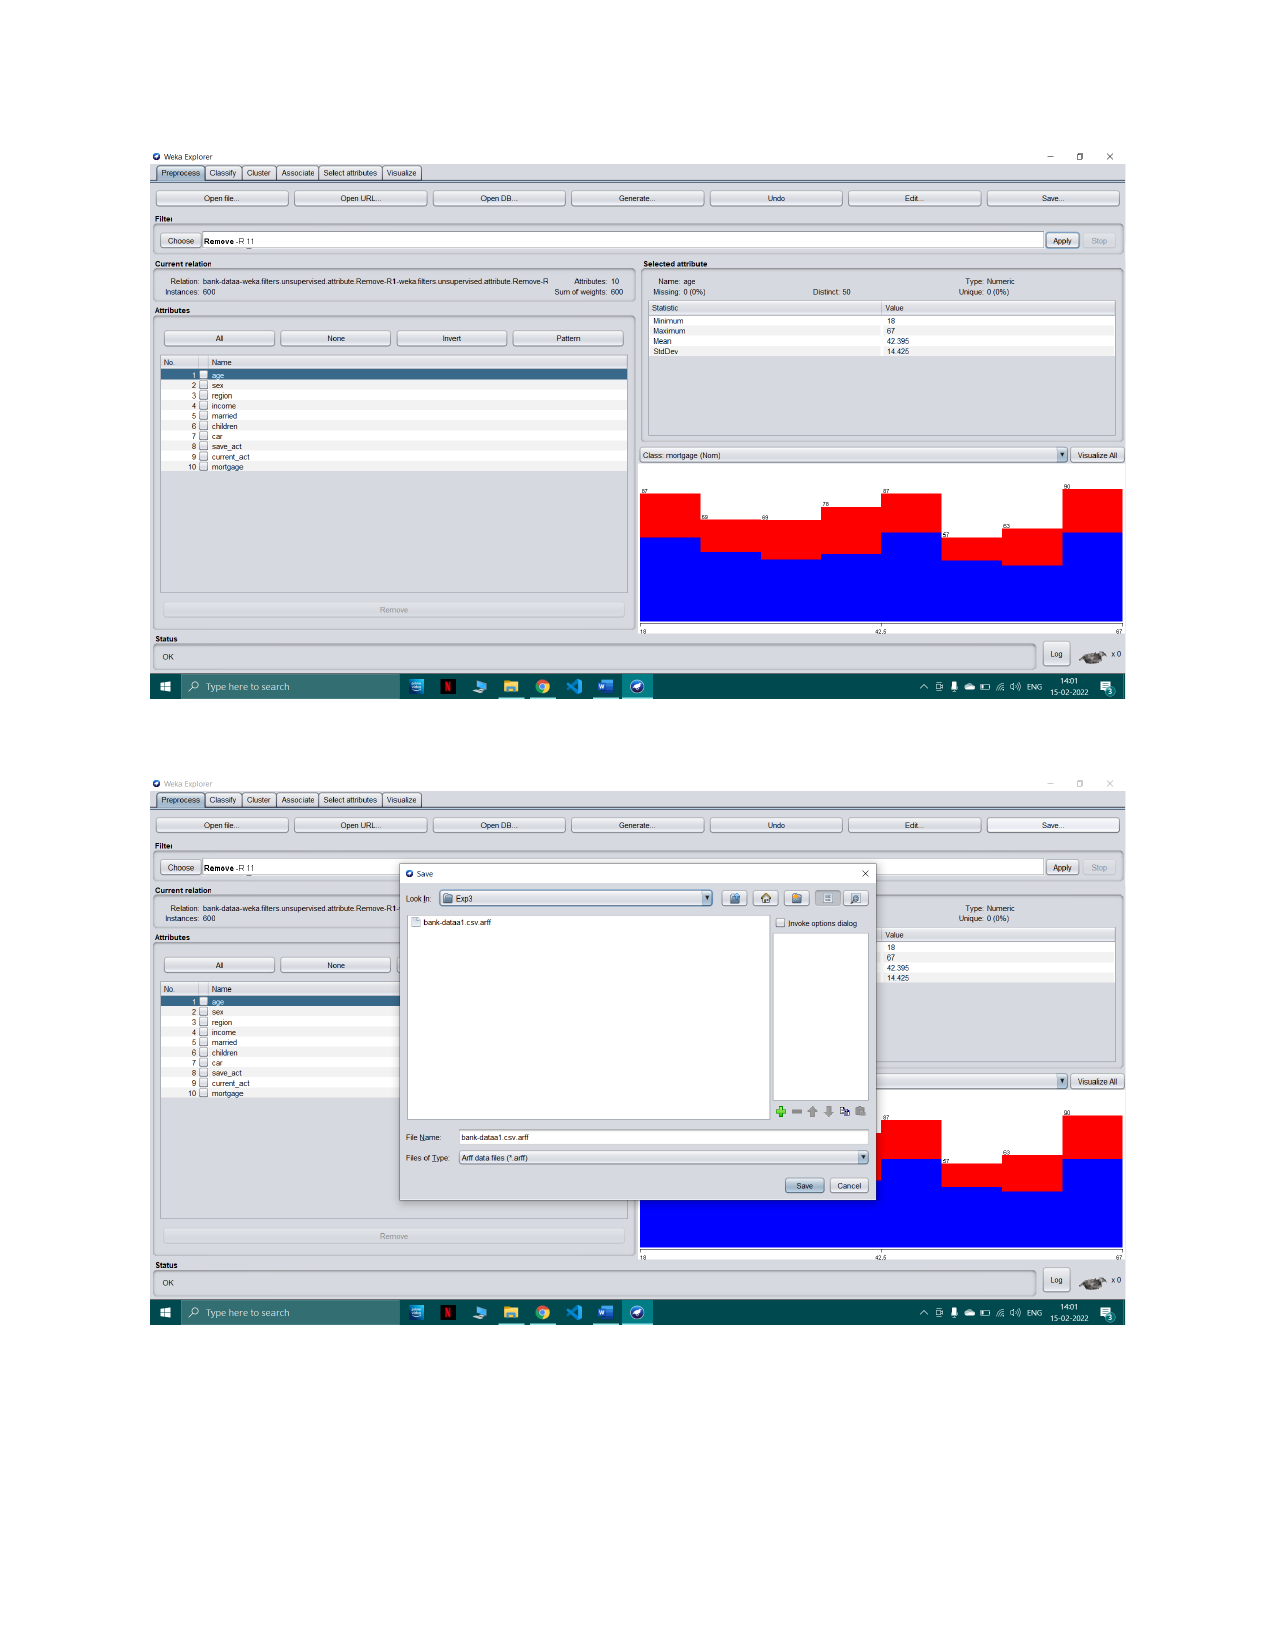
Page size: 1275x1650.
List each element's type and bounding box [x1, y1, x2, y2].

picture [150, 150, 1125, 699]
picture [150, 776, 1125, 1325]
